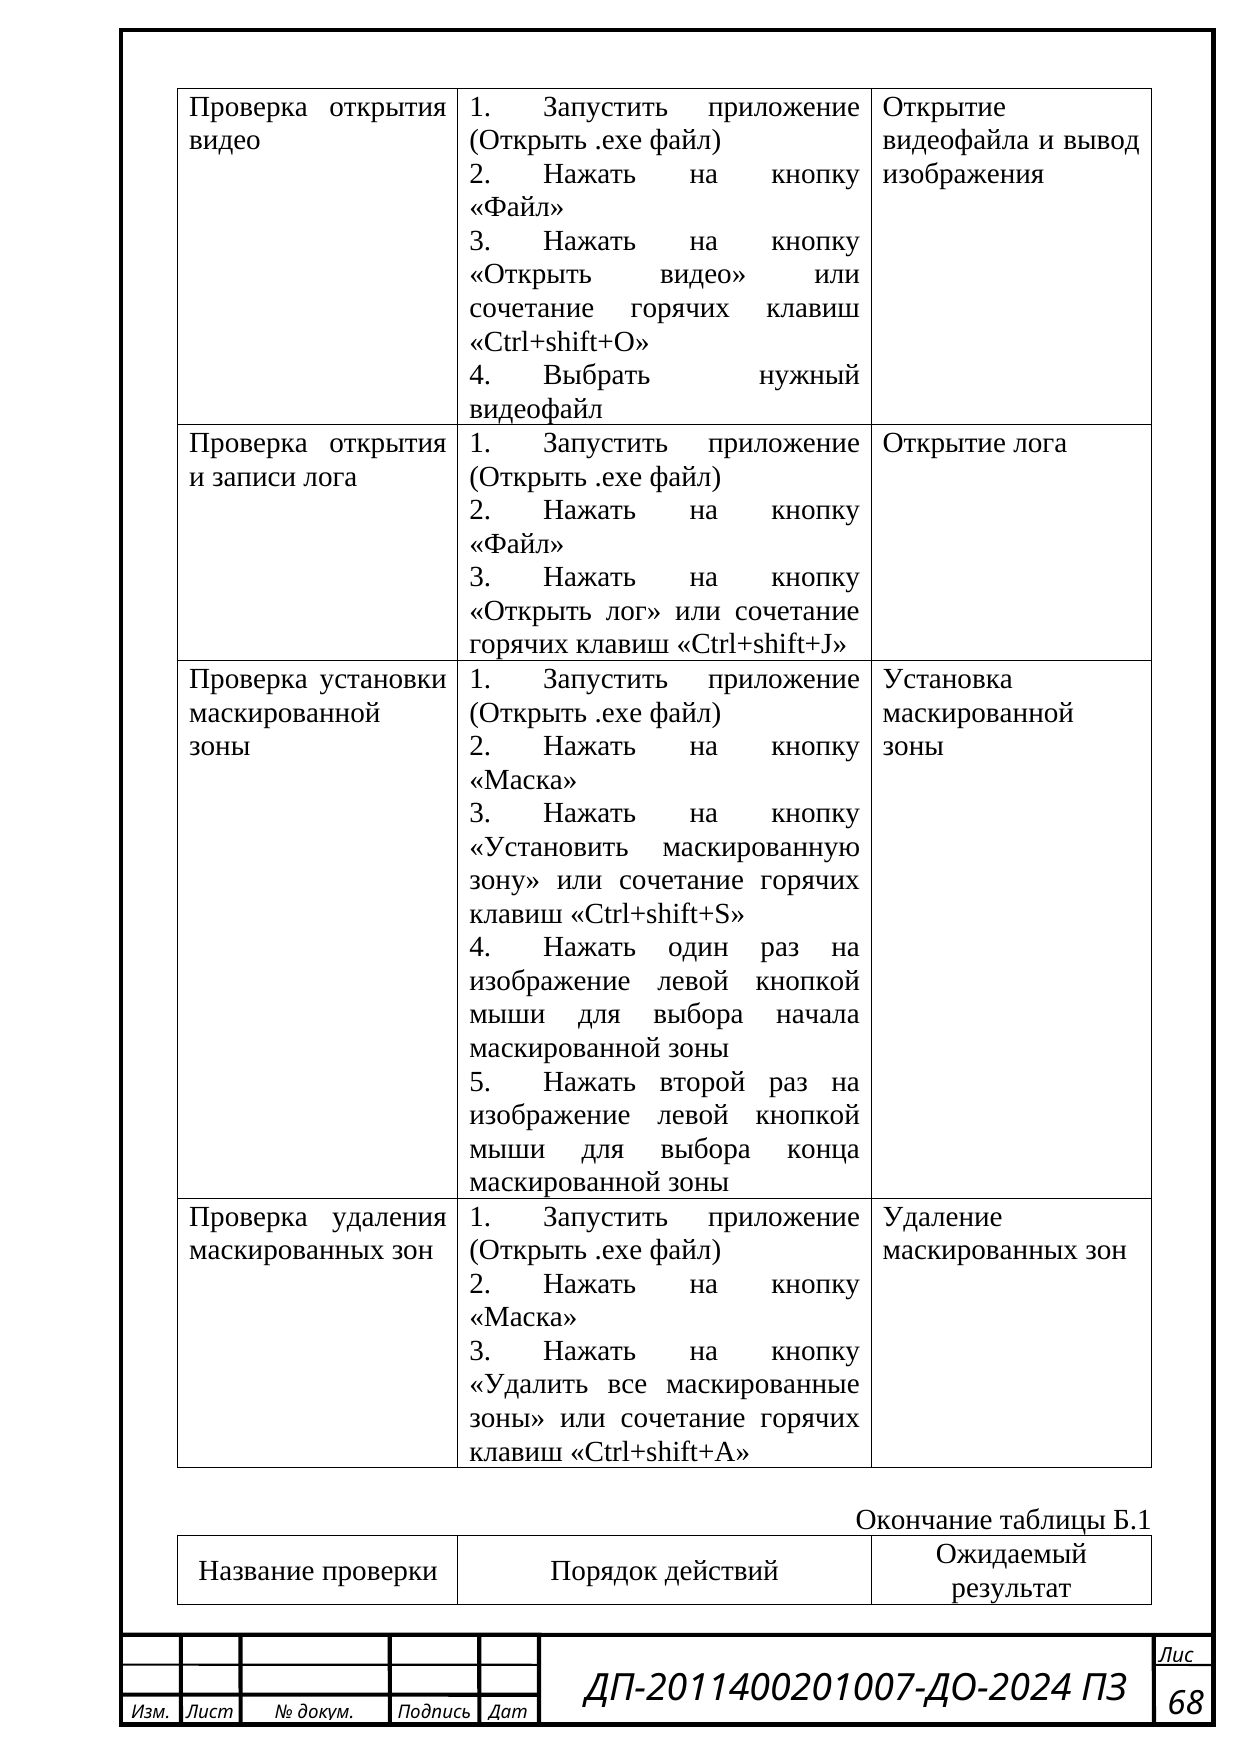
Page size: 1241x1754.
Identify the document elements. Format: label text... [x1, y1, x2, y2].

table_cell Проверка открытия видео [178, 89, 457, 424]
table_cell Проверка открытия и записи лога [178, 425, 457, 660]
table_cell Удаление маскированных зон [872, 1199, 1151, 1467]
table_header Ожидаемый результат [872, 1536, 1151, 1603]
text Окончание таблицы Б.1 [177, 1502, 1152, 1535]
table_cell Запустить приложение (Открыть .exe файл) Нажать на кнопку «Маска» Нажать на кнопку «Удалить все маскированные зоны» или сочетание горячих клавиш «Ctrl+shift+A» [458, 1199, 871, 1467]
table_header Название проверки [178, 1536, 457, 1603]
table_cell Открытие лога [872, 425, 1151, 660]
table_cell Открытие видеофайла и вывод изображения [872, 89, 1151, 424]
table_cell Установка маскированной зоны [872, 661, 1151, 1198]
table_cell Проверка установки маскированной зоны [178, 661, 457, 1198]
table_cell Запустить приложение (Открыть .exe файл) Нажать на кнопку «Маска» Нажать на кнопку «Установить маскированную зону» или сочетание горячих клавиш «Ctrl+shift+S» Нажать один раз на изображение левой кнопкой мыши для выбора начала маскированной зоны Нажать второй раз на изображение левой кнопкой мыши для выбора конца маскированной зоны [458, 661, 871, 1198]
table_cell Проверка удаления маскированных зон [178, 1199, 457, 1467]
table_header Порядок действий [458, 1536, 871, 1603]
table_cell Запустить приложение (Открыть .exe файл) Нажать на кнопку «Файл» Нажать на кнопку «Открыть видео» или сочетание горячих клавиш «Ctrl+shift+O» Выбрать нужный видеофайл [458, 89, 871, 424]
table_cell Запустить приложение (Открыть .exe файл) Нажать на кнопку «Файл» Нажать на кнопку «Открыть лог» или сочетание горячих клавиш «Ctrl+shift+J» [458, 425, 871, 660]
